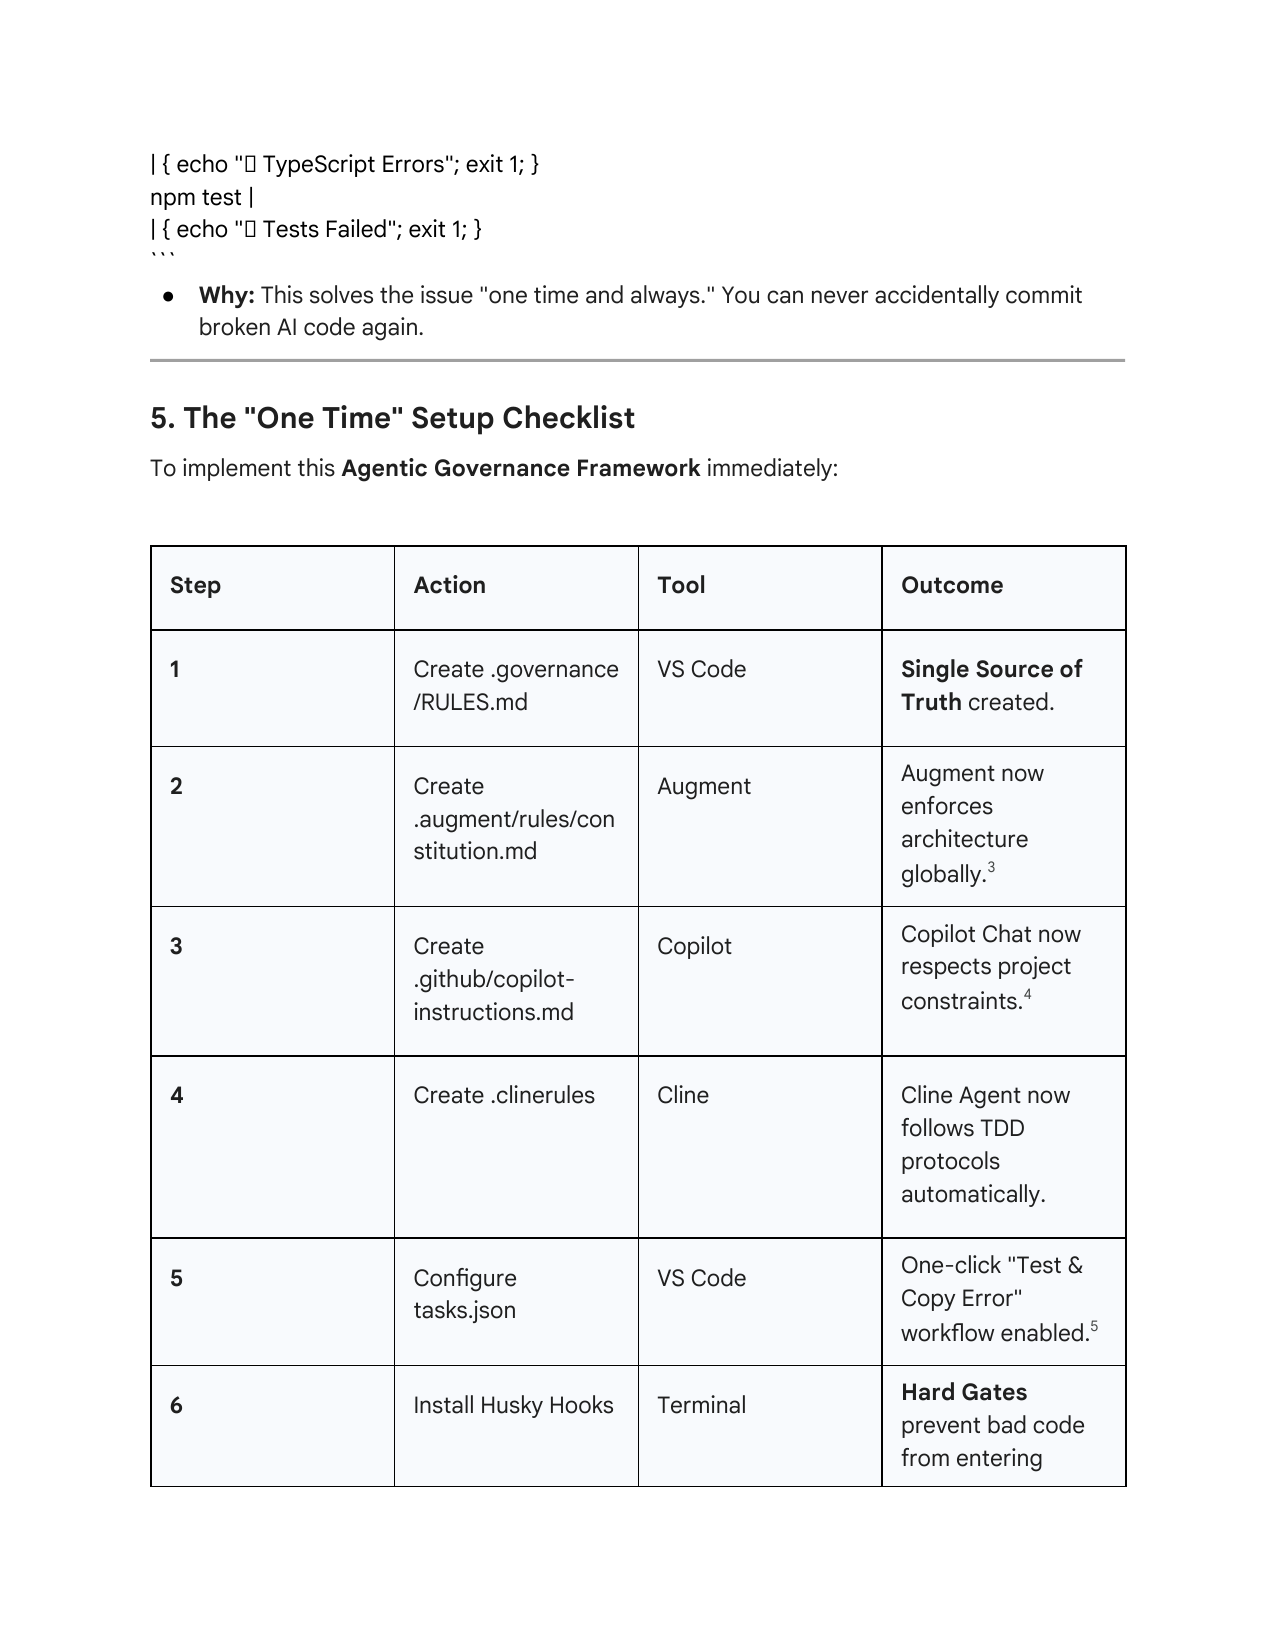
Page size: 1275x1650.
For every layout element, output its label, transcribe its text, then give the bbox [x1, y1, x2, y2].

table_cell VS Code [639, 631, 881, 746]
table_cell 2 [152, 747, 394, 906]
table_header Step [152, 547, 394, 629]
table_header Outcome [883, 547, 1125, 629]
text | { echo "❌ TypeScript Errors"; exit 1; } [150, 150, 1125, 179]
table_cell 6 [152, 1366, 394, 1486]
text To implement this Agentic Governance Framework immediately: [150, 454, 1125, 483]
subtitle 5. The "One Time" Setup Checklist [150, 362, 1125, 437]
table_cell 4 [152, 1057, 394, 1237]
text npm test | [150, 183, 1125, 211]
table_cell Augment [639, 747, 881, 906]
table_header Tool [639, 547, 881, 629]
table_cell Terminal [639, 1366, 881, 1486]
text | { echo "❌ Tests Failed"; exit 1; } [150, 215, 1125, 244]
table_cell 5 [152, 1239, 394, 1364]
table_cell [883, 1366, 1125, 1486]
table_cell Single Source of Truth created. [883, 631, 1125, 746]
table_cell Create .governance/RULES.md [395, 631, 638, 746]
text ``` [150, 248, 1125, 277]
table_cell Create .clinerules [395, 1057, 638, 1237]
table_cell Install Husky Hooks [395, 1366, 638, 1486]
table_cell 3 [152, 907, 394, 1055]
table_cell Create .augment/rules/constitution.md [395, 747, 638, 906]
table_cell 1 [152, 631, 394, 746]
table_cell Cline Agent now follows TDD protocols automatically. [883, 1057, 1125, 1237]
table_cell Create .github/copilot-instructions.md [395, 907, 638, 1055]
table_cell Configure tasks.json [395, 1239, 638, 1364]
list Why: This solves the issue "one time and always." You can never accidentally commit broken AI code again. [161, 281, 1125, 342]
table_cell Augment now enforces architecture globally.3 [883, 747, 1125, 906]
table_cell VS Code [639, 1239, 881, 1364]
table_cell Cline [639, 1057, 881, 1237]
table_cell Copilot Chat now respects project constraints.4 [883, 907, 1125, 1055]
table_cell One-click "Test & Copy Error" workflow enabled.5 [883, 1239, 1125, 1364]
table_header Action [395, 547, 638, 629]
table_cell Copilot [639, 907, 881, 1055]
